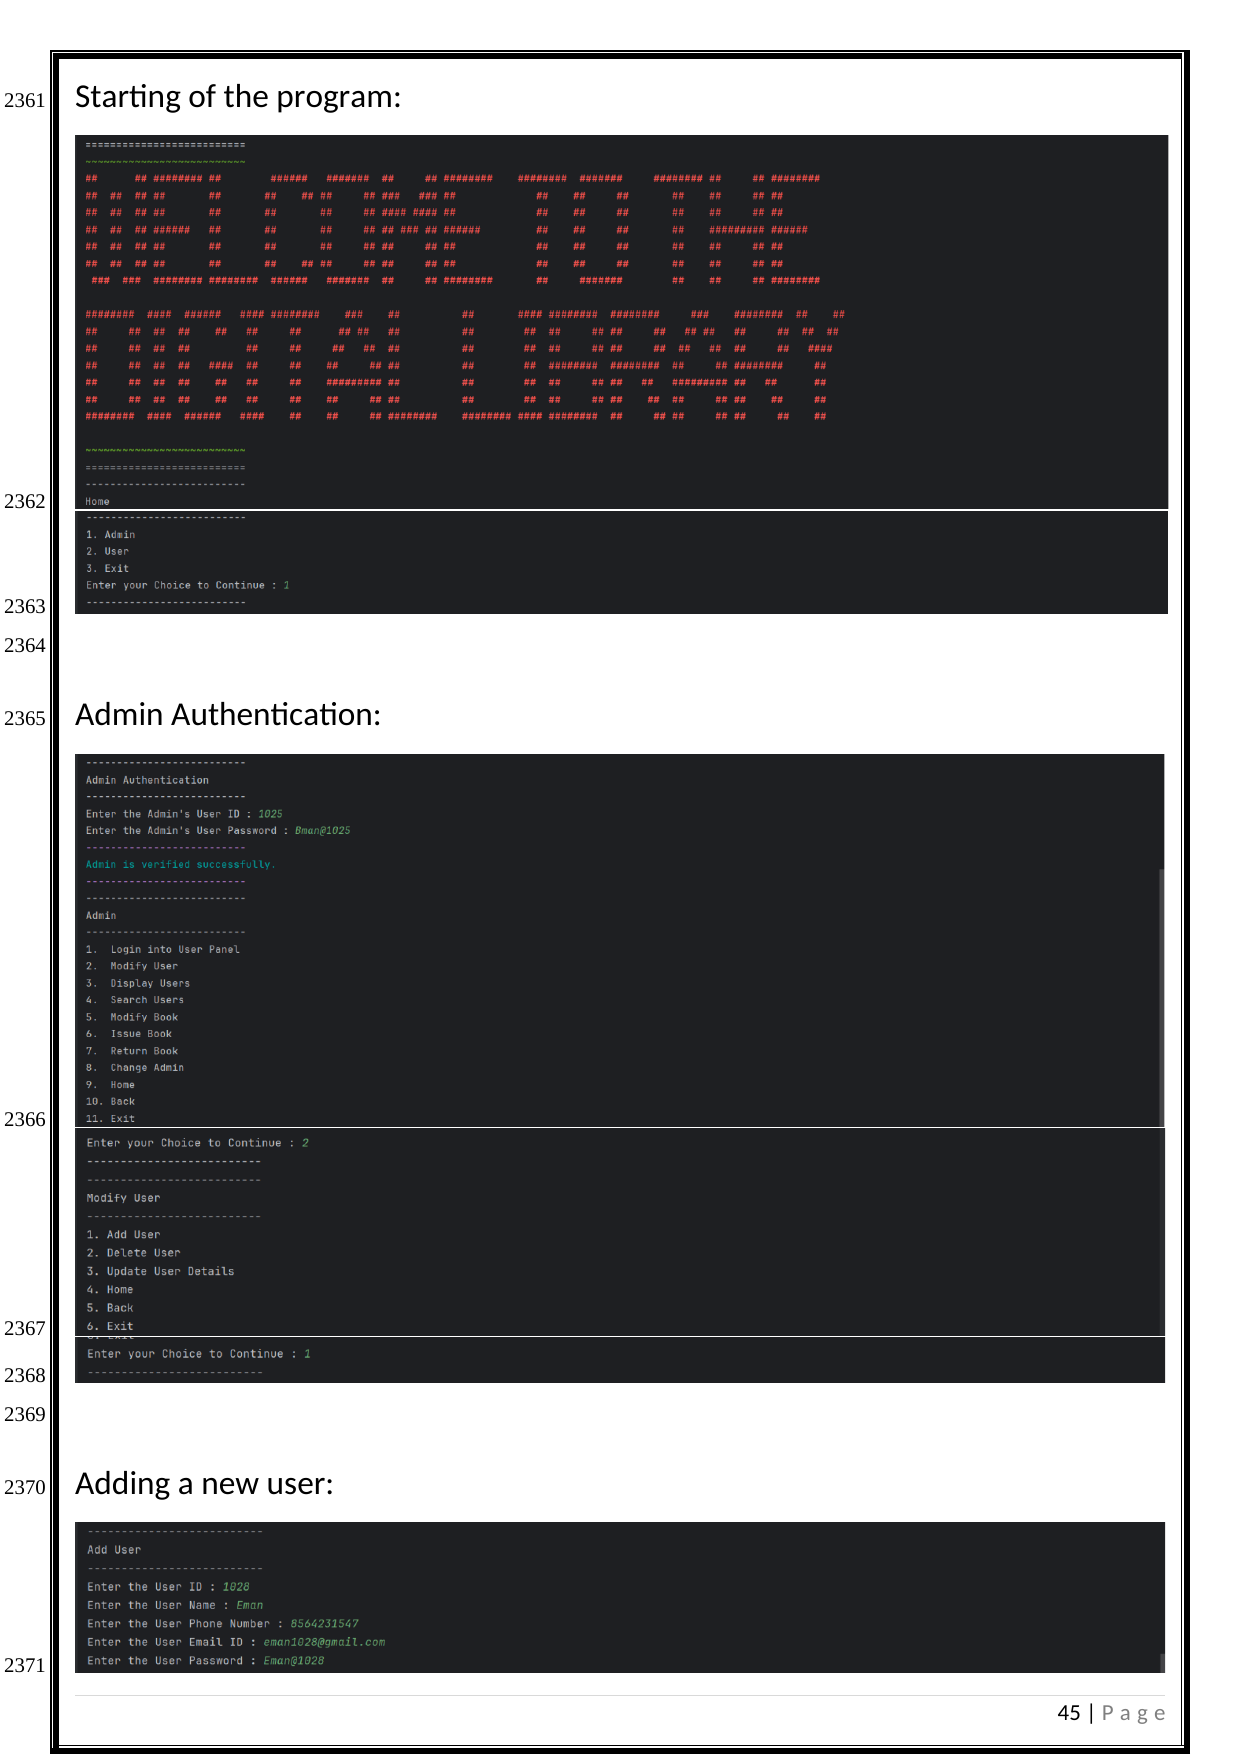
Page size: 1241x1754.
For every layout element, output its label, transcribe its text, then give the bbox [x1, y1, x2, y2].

picture [75, 1522, 1166, 1673]
picture [75, 1128, 1166, 1336]
text Adding a new user: [75, 1462, 1165, 1503]
picture [75, 511, 1168, 614]
picture [75, 754, 1165, 1127]
text Admin Authentication: [75, 693, 1165, 734]
picture [75, 135, 1169, 509]
picture [75, 1337, 1166, 1383]
text Starting of the program: [75, 75, 1165, 116]
